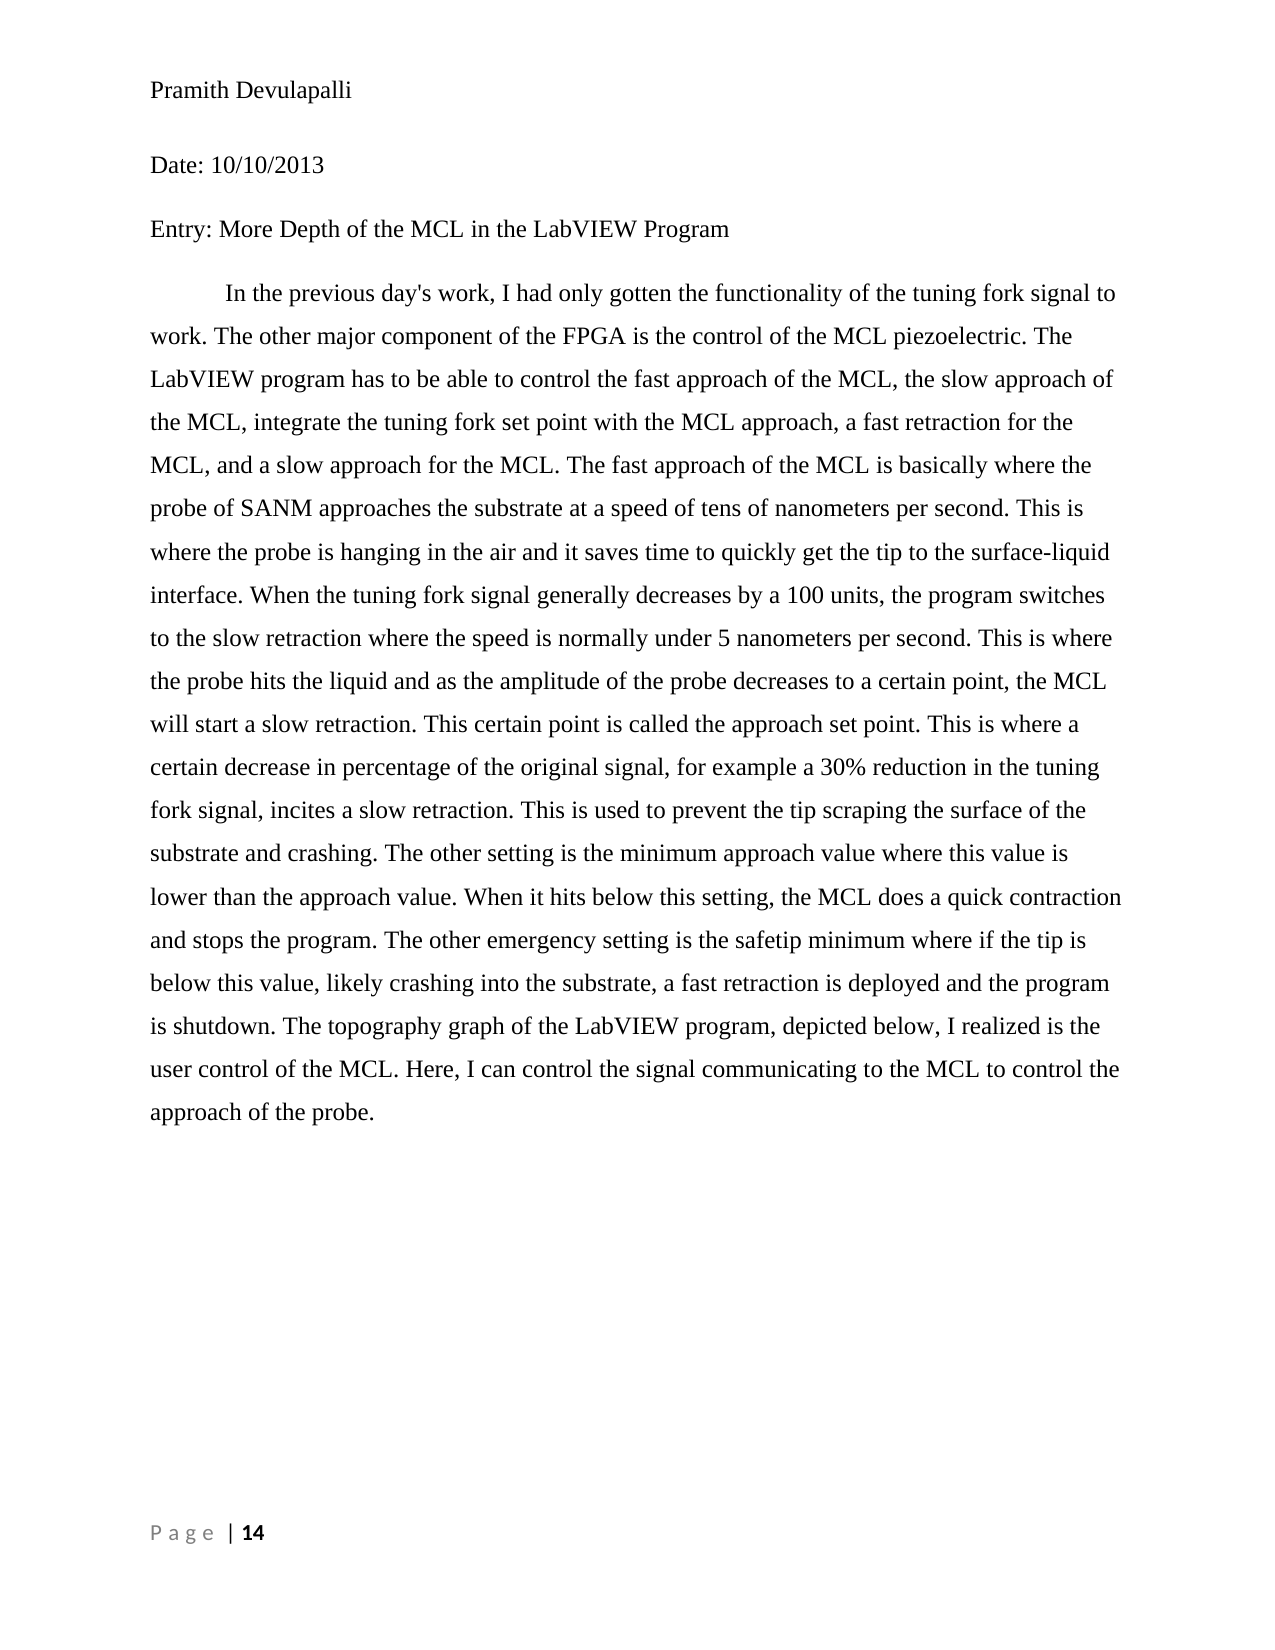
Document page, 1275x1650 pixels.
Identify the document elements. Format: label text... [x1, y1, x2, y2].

text In the previous day's work, I had only gotten the functionality of the tuning fork signal to work. The other major component of the FPGA is the control of the MCL piezoelectric. The LabVIEW program has to be able to control the fast approach of the MCL, the slow approach of the MCL, integrate the tuning fork set point with the MCL approach, a fast retraction for the MCL, and a slow approach for the MCL. The fast approach of the MCL is basically where the probe of SANM approaches the substrate at a speed of tens of nanometers per second. This is where the probe is hanging in the air and it saves time to quickly get the tip to the surface-liquid interface. When the tuning fork signal generally decreases by a 100 units, the program switches to the slow retraction where the speed is normally under 5 nanometers per second. This is where the probe hits the liquid and as the amplitude of the probe decreases to a certain point, the MCL will start a slow retraction. This certain point is called the approach set point. This is where a certain decrease in percentage of the original signal, for example a 30% reduction in the tuning fork signal, incites a slow retraction. This is used to prevent the tip scraping the surface of the substrate and crashing. The other setting is the minimum approach value where this value is lower than the approach value. When it hits below this setting, the MCL does a quick contraction and stops the program. The other emergency setting is the safetip minimum where if the tip is below this value, likely crashing into the substrate, a fast retraction is deployed and the program is shutdown. The topography graph of the LabVIEW program, depicted below, I realized is the user control of the MCL. Here, I can control the signal communicating to the MCL to control the approach of the probe. [150, 278, 1125, 1126]
text Entry: More Depth of the MCL in the LabVIEW Program [150, 214, 1125, 243]
text Date: 10/10/2013 [150, 150, 1125, 179]
